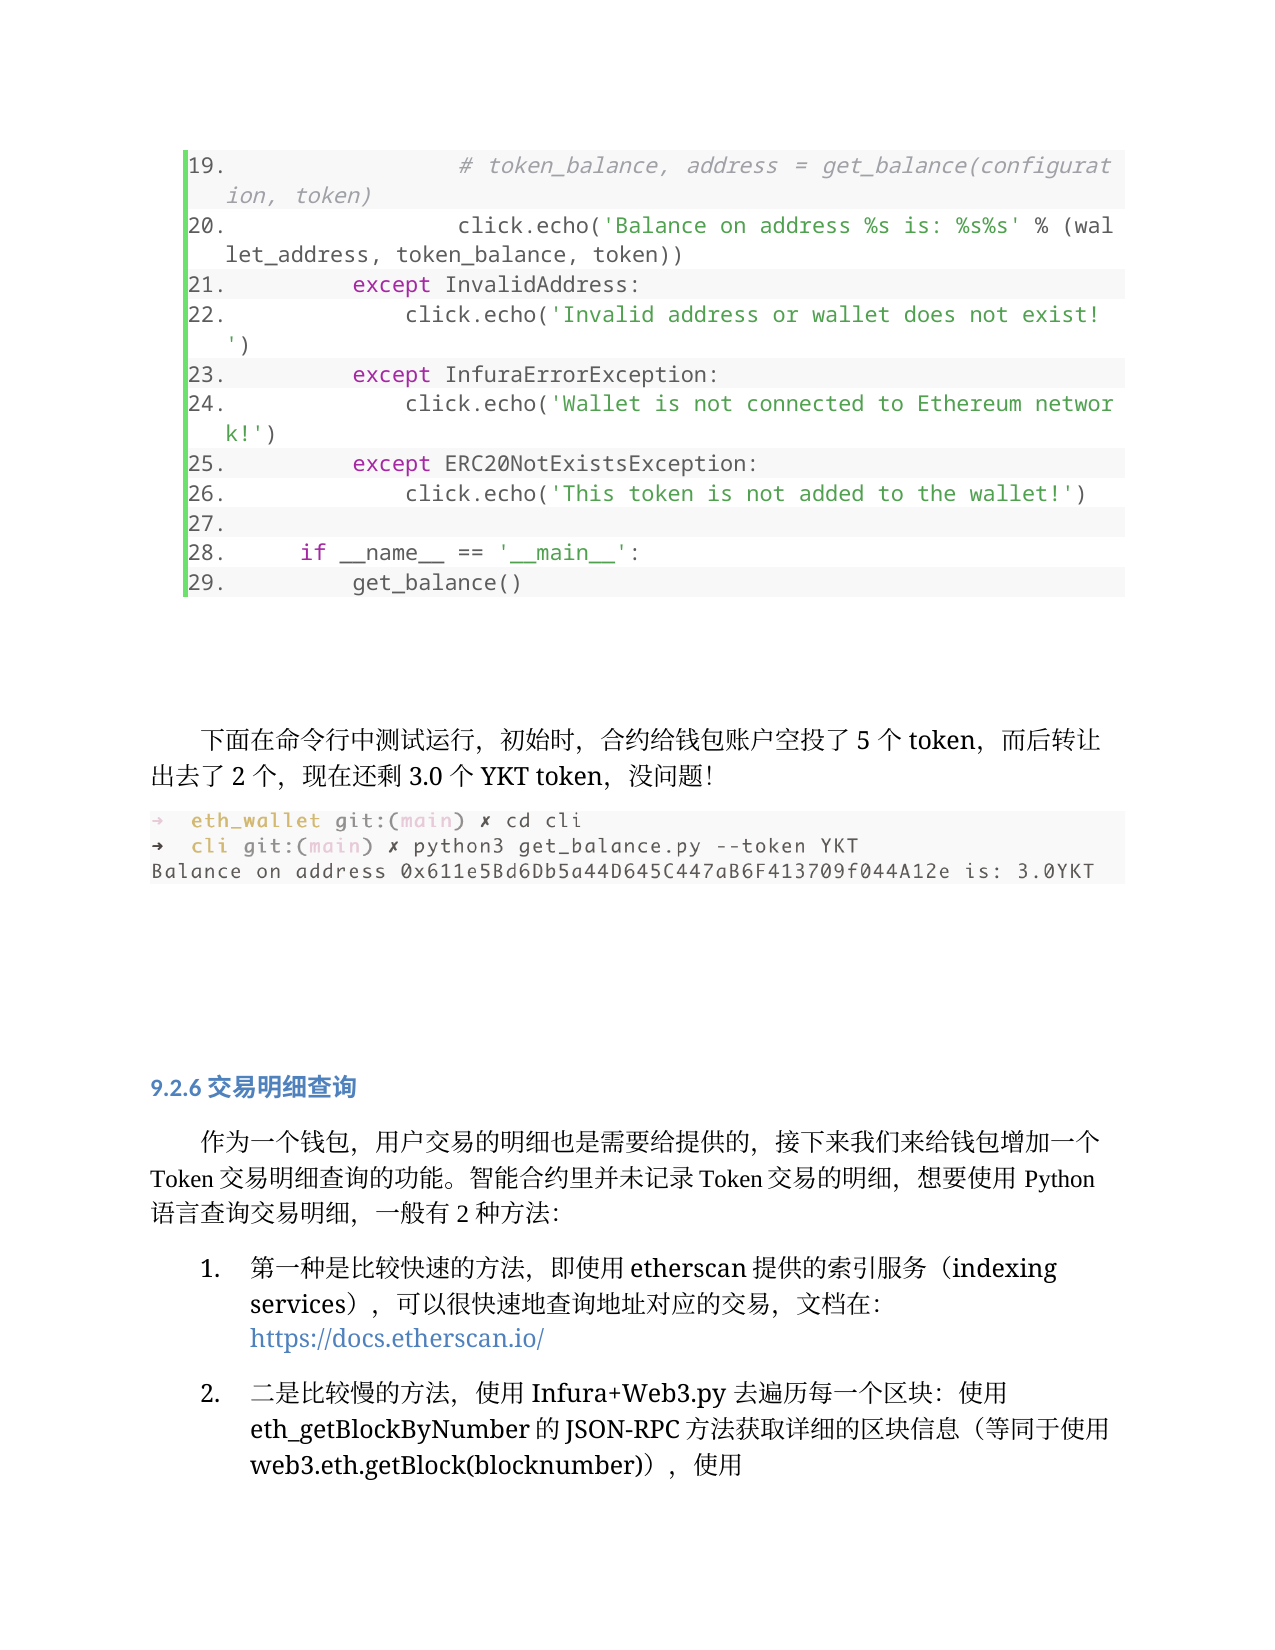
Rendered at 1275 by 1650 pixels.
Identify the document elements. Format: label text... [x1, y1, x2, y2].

list except InvalidAddress: [188, 269, 1125, 299]
list click.echo('Invalid address or wallet does not exist!') [188, 299, 1125, 358]
text 作为一个钱包，用户交易的明细也是需要给提供的，接下来我们来给钱包增加一个Token交易明细查询的功能。智能合约里并未记录Token交易的明细，想要使用 Python 语言查询交易明细，一般有 2 种方法： [150, 1122, 1125, 1230]
list except ERC20NotExistsException: [188, 448, 1125, 478]
list click.echo('Wallet is not connected to Ethereum network!') [188, 388, 1125, 448]
text 下面在命令行中测试运行，初始时，合约给钱包账户空投了 5 个 token，而后转让出去了 2 个，现在还剩 3.0 个 YKT token，没问题！ [150, 721, 1125, 793]
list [200, 1374, 1125, 1482]
list click.echo('This token is not added to the wallet!') [188, 478, 1125, 507]
list except InfuraErrorException: [188, 358, 1125, 388]
subtitle 9.2.6 交易明细查询 [150, 1067, 1125, 1103]
list 第一种是比较快速的方法，即使用etherscan提供的索引服务（indexing services），可以很快速地查询地址对应的交易，文档在：https://docs.etherscan.io/ [200, 1249, 1125, 1355]
list if __name__ == '__main__': [188, 537, 1125, 567]
list get_balance() [188, 567, 1125, 597]
list click.echo('Balance on address %s is: %s%s' % (wallet_address, token_balance, token)) [188, 209, 1125, 269]
picture [150, 811, 1125, 884]
list # token_balance, address = get_balance(configuration, token) [188, 150, 1125, 209]
